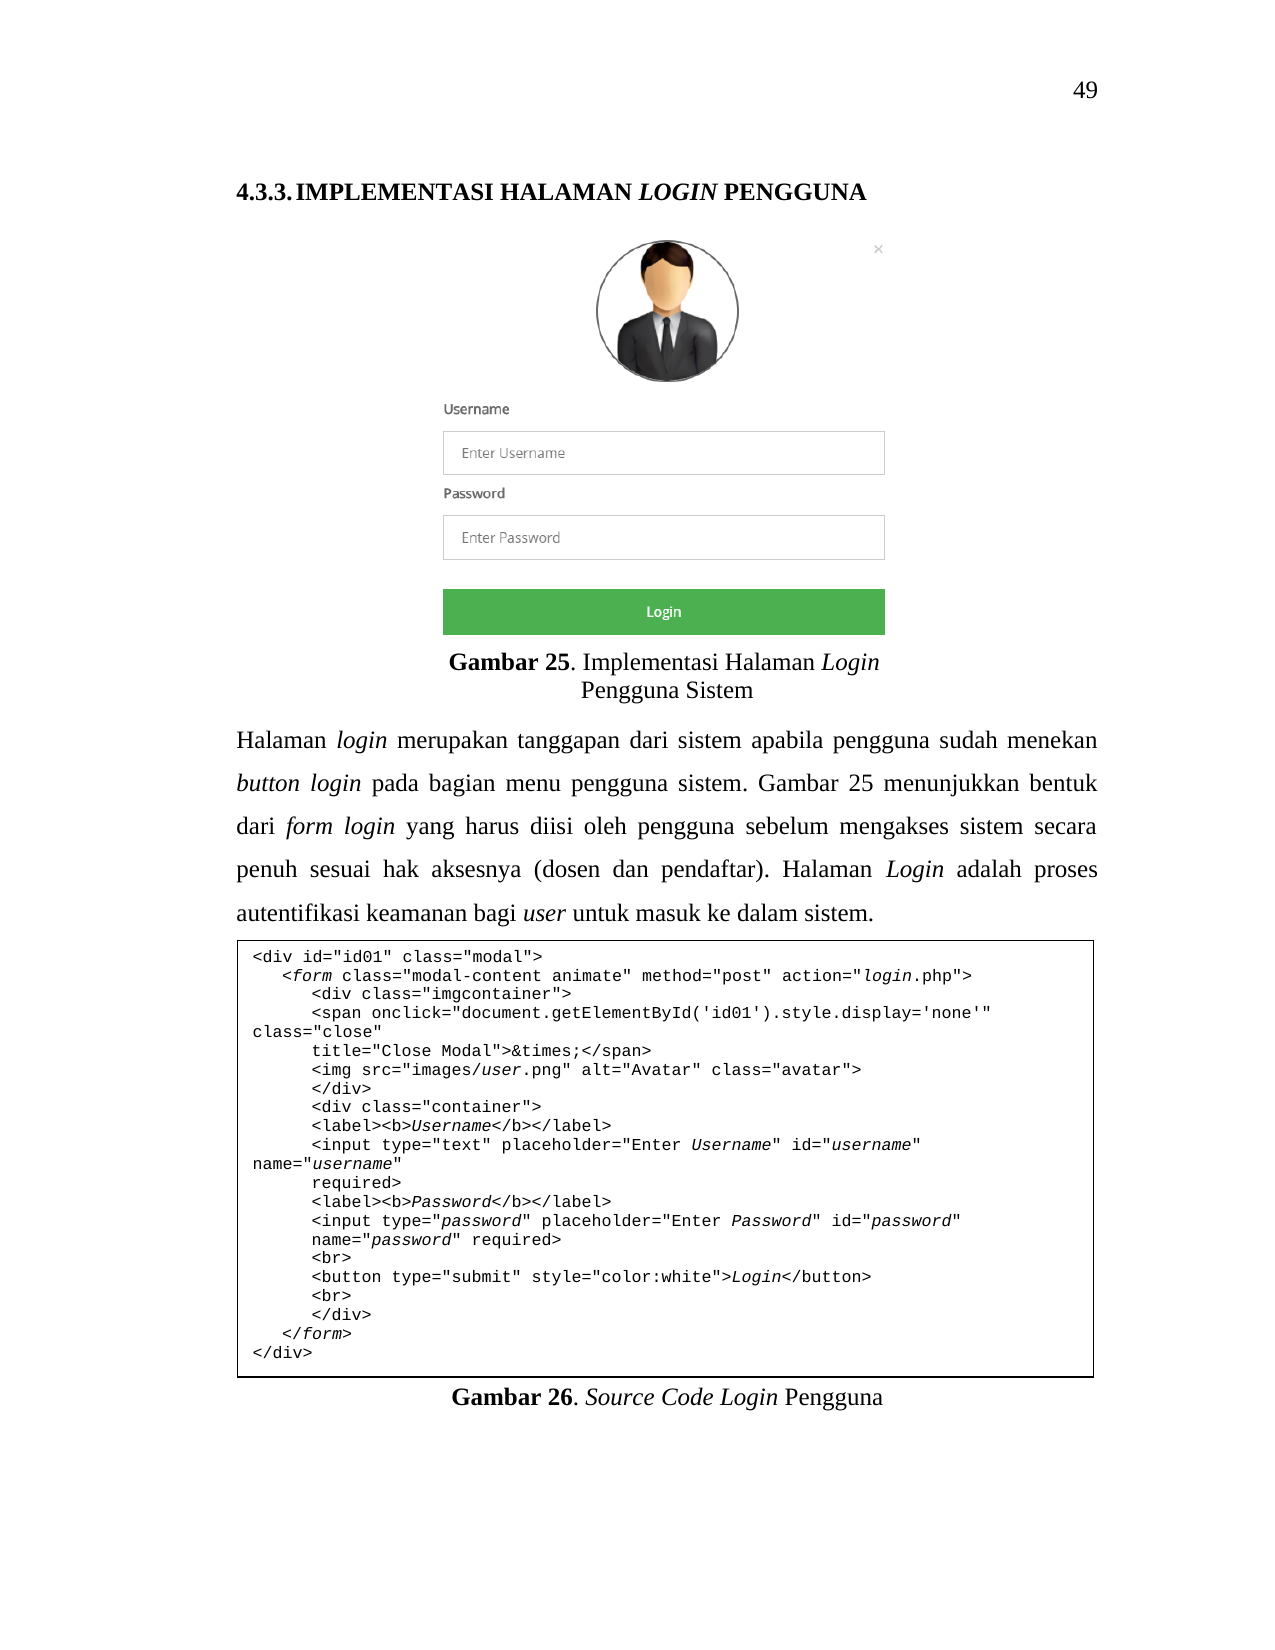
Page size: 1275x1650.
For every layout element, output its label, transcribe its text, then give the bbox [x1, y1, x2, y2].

text Gambar 26. Source Code Login Pengguna [236, 941, 1098, 1410]
picture [430, 220, 904, 647]
text Halaman login merupakan tanggapan dari sistem apabila pengguna sudah menekan button login pada bagian menu pengguna sistem. Gambar 25 menunjukkan bentuk dari form login yang harus diisi oleh pengguna sebelum mengakses sistem secara penuh sesuai hak aksesnya (dosen dan pendaftar). Halaman Login adalah proses autentifikasi keamanan bagi user untuk masuk ke dalam sistem. [236, 725, 1098, 926]
subtitle IMPLEMENTASI HALAMAN LOGIN PENGGUNA [236, 177, 1098, 206]
